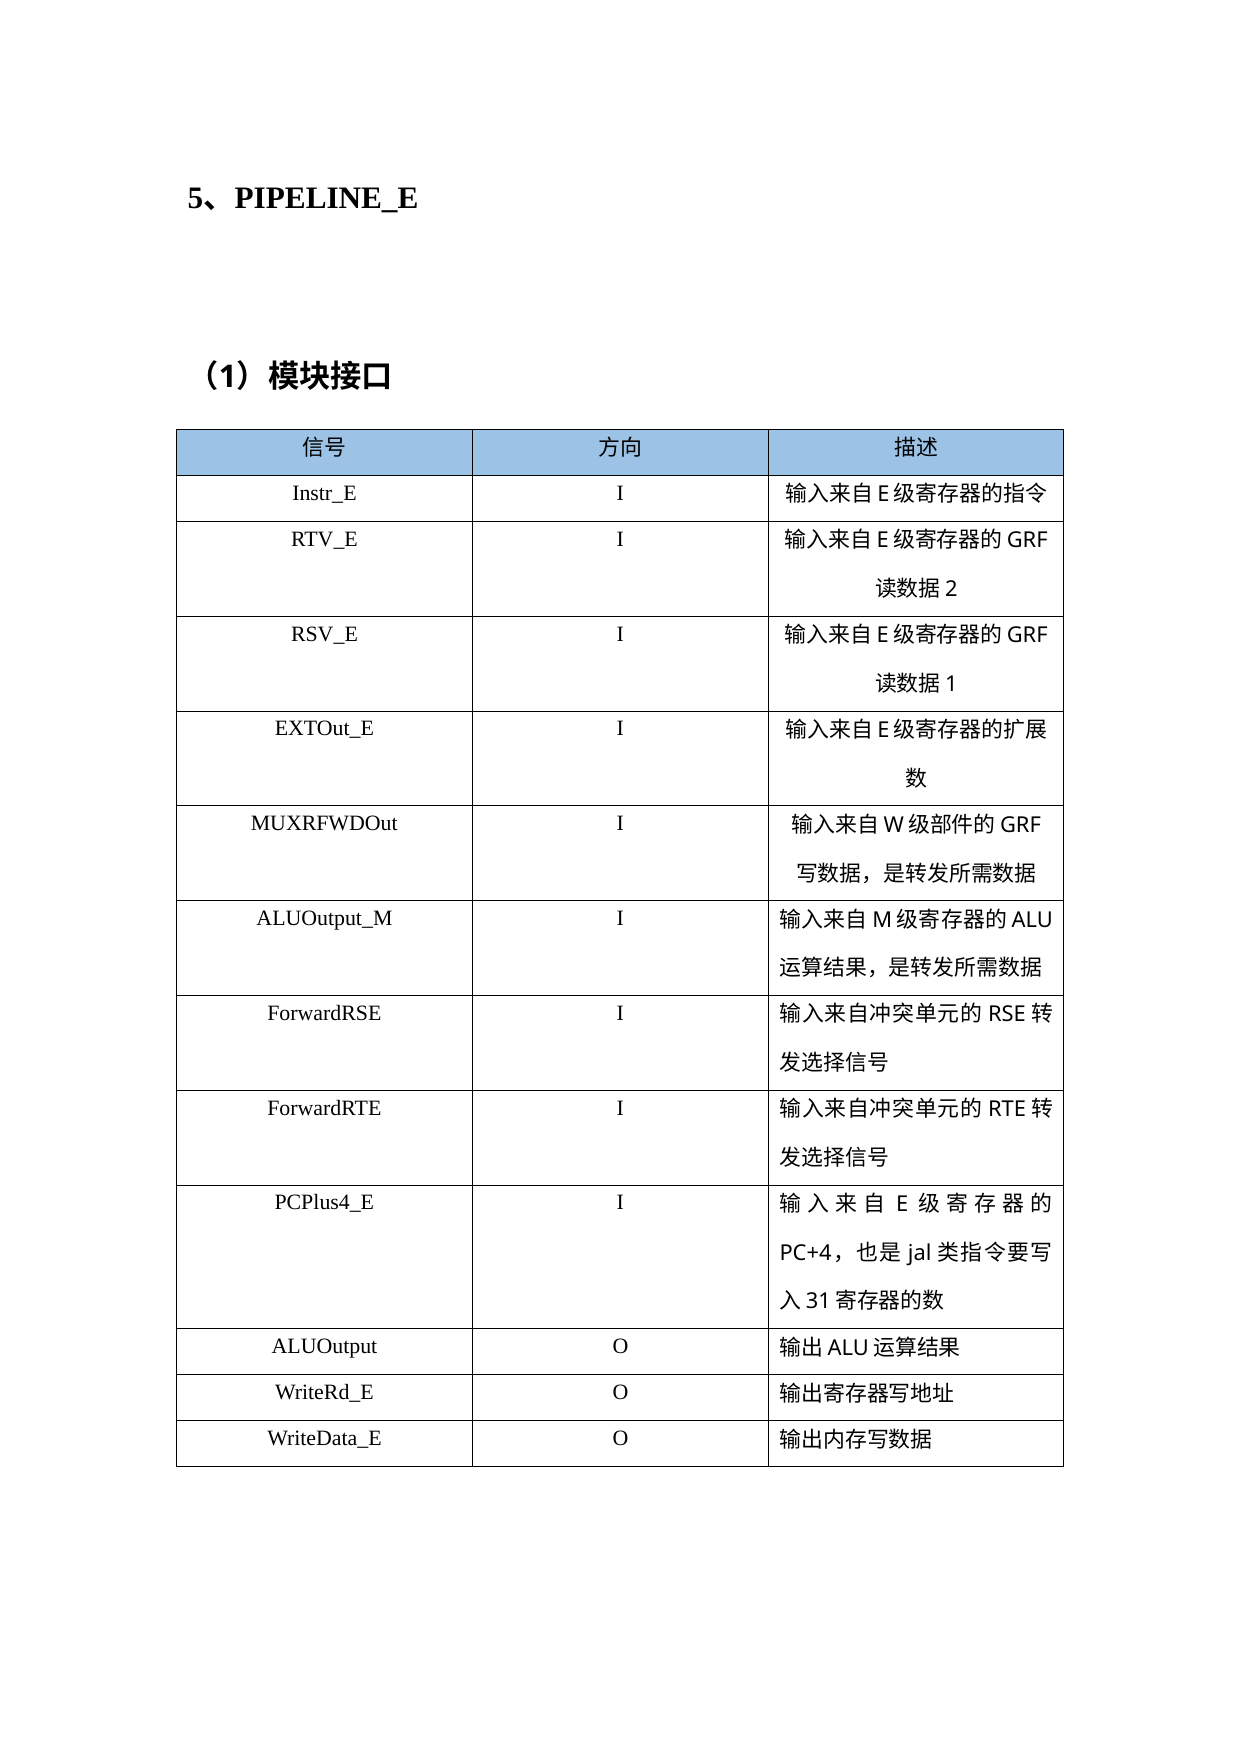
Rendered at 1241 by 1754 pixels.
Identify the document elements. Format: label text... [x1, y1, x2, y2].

table_cell O [473, 1421, 768, 1466]
table_cell 输入来自E级寄存器的扩展数 [769, 712, 1063, 805]
list 模块接口 [187, 341, 1053, 406]
table_cell I [473, 522, 768, 616]
table_cell I [473, 712, 768, 805]
table_cell ForwardRSE [177, 996, 472, 1090]
table_cell ForwardRTE [177, 1091, 472, 1184]
table_cell 输出寄存器写地址 [769, 1375, 1063, 1420]
table_cell O [473, 1329, 768, 1374]
table_cell O [473, 1375, 768, 1420]
table_cell MUXRFWDOut [177, 806, 472, 900]
table_cell 输出内存写数据 [769, 1421, 1063, 1466]
table_cell RSV_E [177, 617, 472, 711]
table_cell I [473, 1091, 768, 1184]
table_cell 输入来自M级寄存器的ALU运算结果，是转发所需数据 [769, 901, 1063, 995]
table_cell WriteData_E [177, 1421, 472, 1466]
table_cell WriteRd_E [177, 1375, 472, 1420]
table_cell 输入来自E级寄存器的PC+4，也是jal类指令要写入31寄存器的数 [769, 1186, 1063, 1328]
table_cell 输入来自冲突单元的RTE转发选择信号 [769, 1091, 1063, 1184]
table_cell 输入来自E级寄存器的GRF读数据2 [769, 522, 1063, 616]
table_cell RTV_E [177, 522, 472, 616]
table_cell I [473, 996, 768, 1090]
table_cell ALUOutput_M [177, 901, 472, 995]
table_cell EXTOut_E [177, 712, 472, 805]
table_cell ALUOutput [177, 1329, 472, 1374]
table_cell 输入来自W级部件的GRF写数据，是转发所需数据 [769, 806, 1063, 900]
list PIPELINE_E [187, 162, 1053, 227]
table_header 信号 [177, 430, 472, 475]
table_header 方向 [473, 430, 768, 475]
table_cell 输入来自冲突单元的RSE转发选择信号 [769, 996, 1063, 1090]
table_cell I [473, 1186, 768, 1328]
table_cell 输入来自E级寄存器的指令 [769, 476, 1063, 521]
table_header 描述 [769, 430, 1063, 475]
table_cell PCPlus4_E [177, 1186, 472, 1328]
table_cell I [473, 476, 768, 521]
table_cell Instr_E [177, 476, 472, 521]
table_cell 输入来自E级寄存器的GRF读数据1 [769, 617, 1063, 711]
table_cell I [473, 901, 768, 995]
table_cell I [473, 617, 768, 711]
table_cell I [473, 806, 768, 900]
table_cell 输出ALU运算结果 [769, 1329, 1063, 1374]
